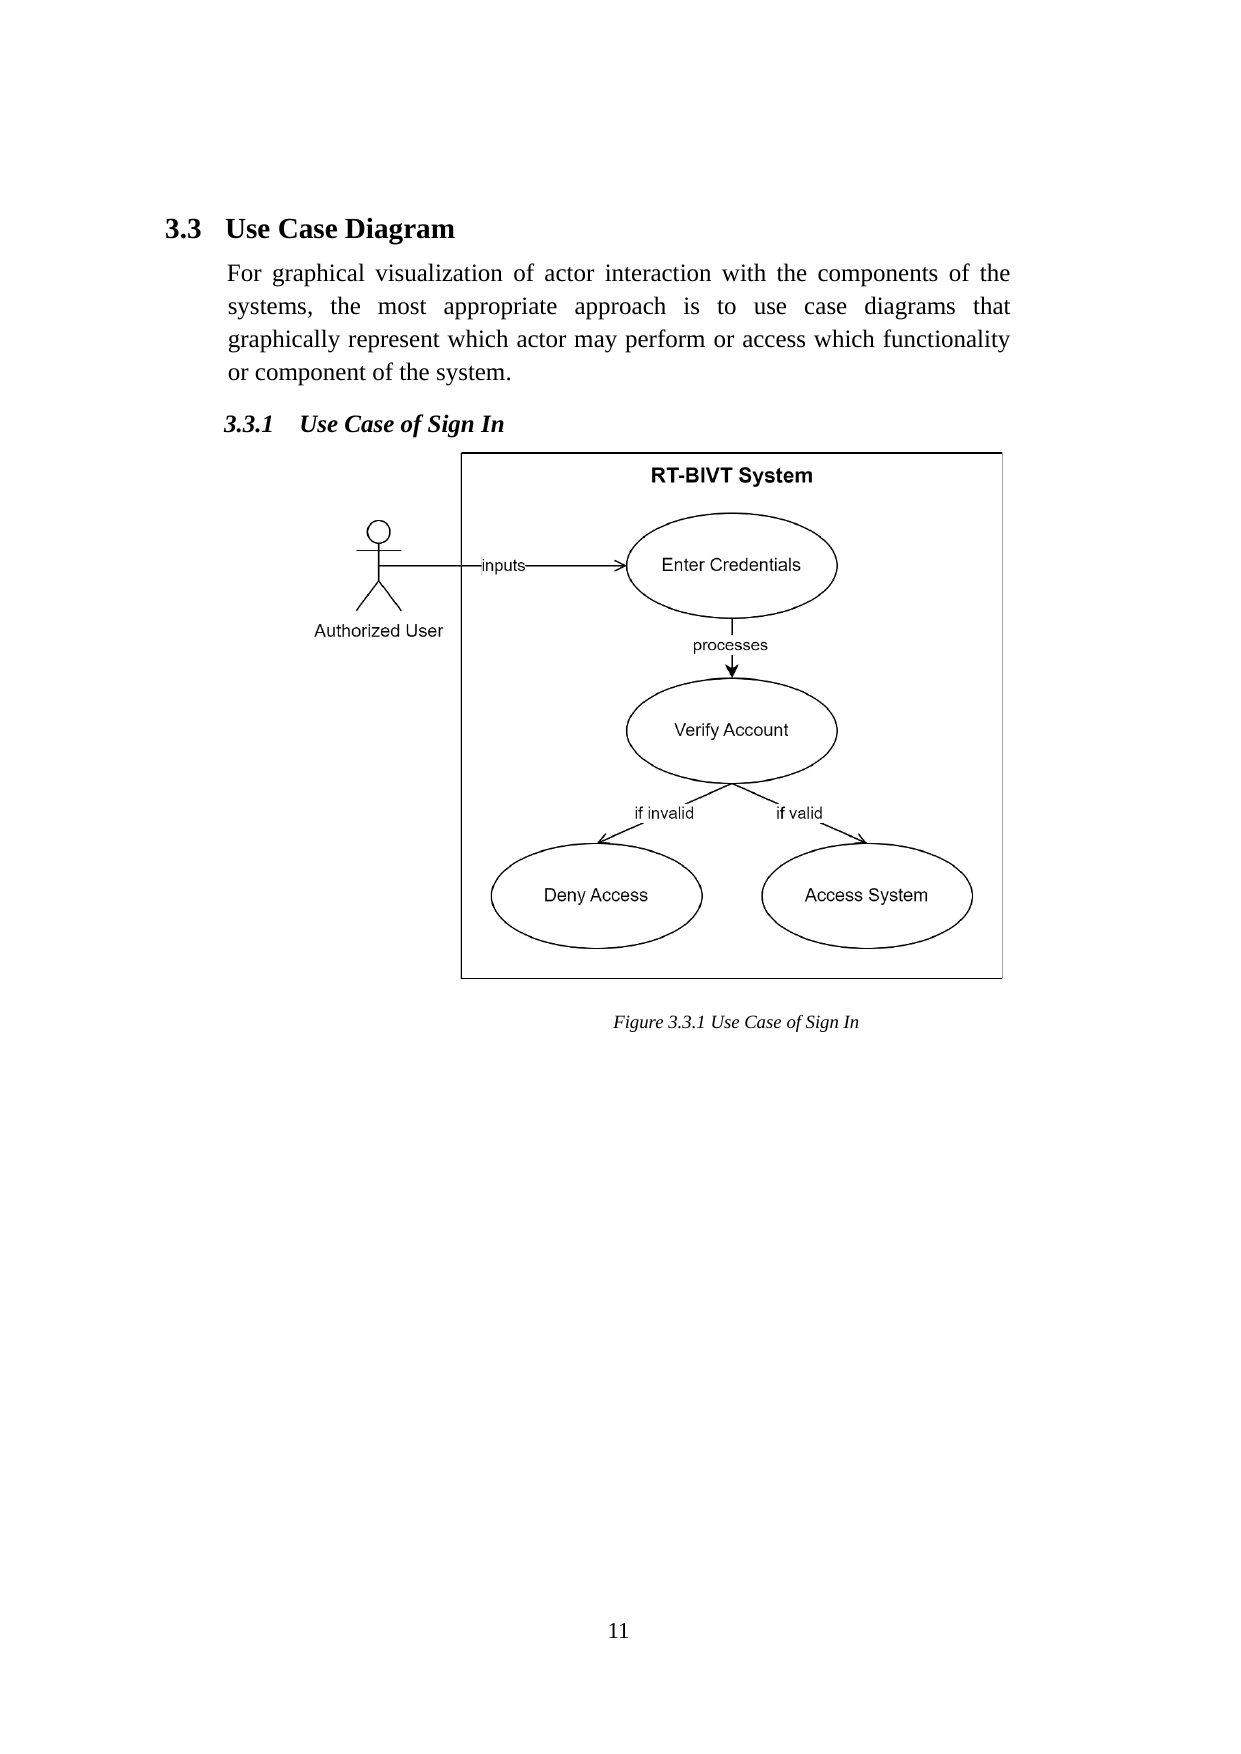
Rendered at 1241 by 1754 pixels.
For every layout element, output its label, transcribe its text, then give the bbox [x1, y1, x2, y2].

text For graphical visualization of actor interaction with the components of the systems, the most appropriate approach is to use case diagrams that graphically represent which actor may perform or access which functionality or component of the system. [227, 258, 1012, 386]
text Figure 3.3.1 Use Case of Sign In [257, 1011, 1016, 1033]
subtitle Use Case of Sign In [224, 409, 1090, 438]
picture [313, 452, 1003, 979]
subtitle Use Case Diagram [165, 211, 1090, 244]
